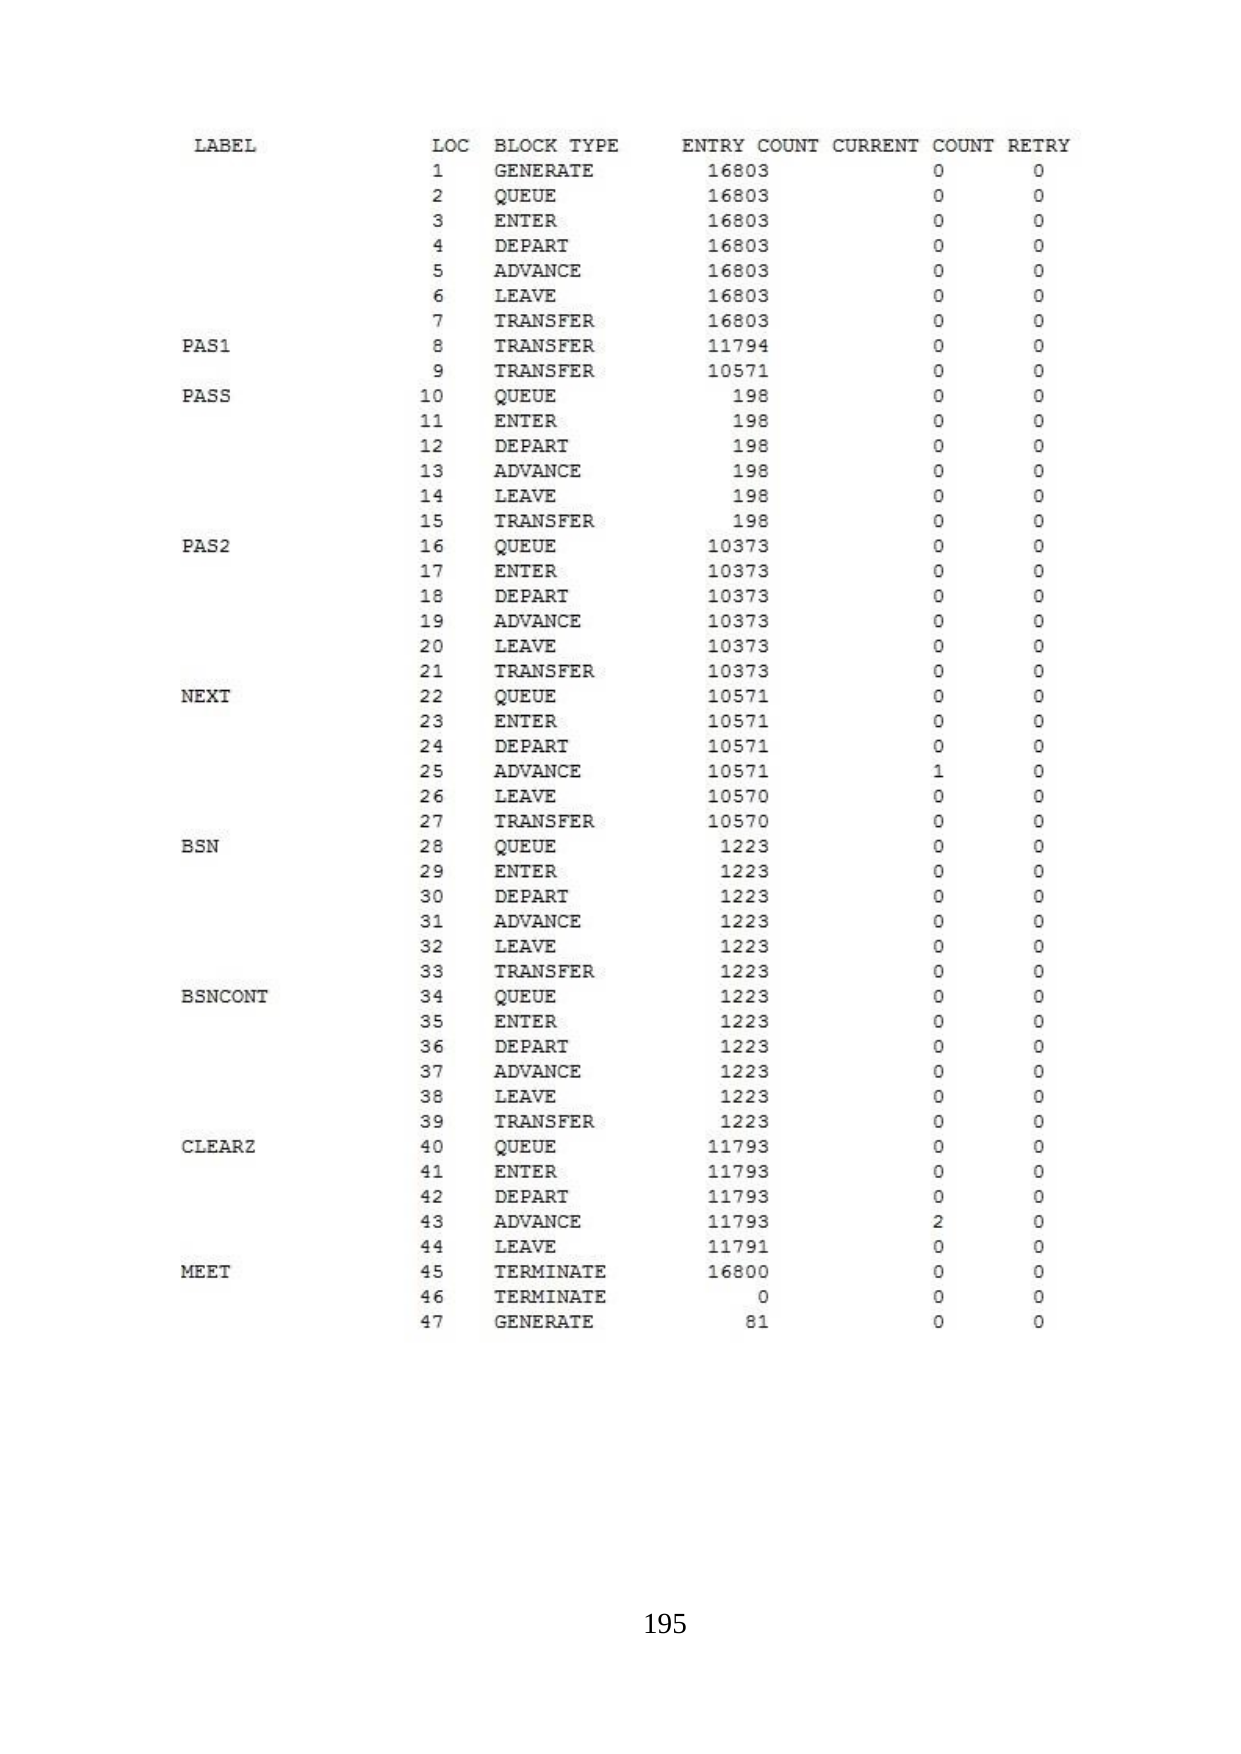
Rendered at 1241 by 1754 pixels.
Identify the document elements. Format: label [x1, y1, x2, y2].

picture [180, 116, 1099, 1350]
